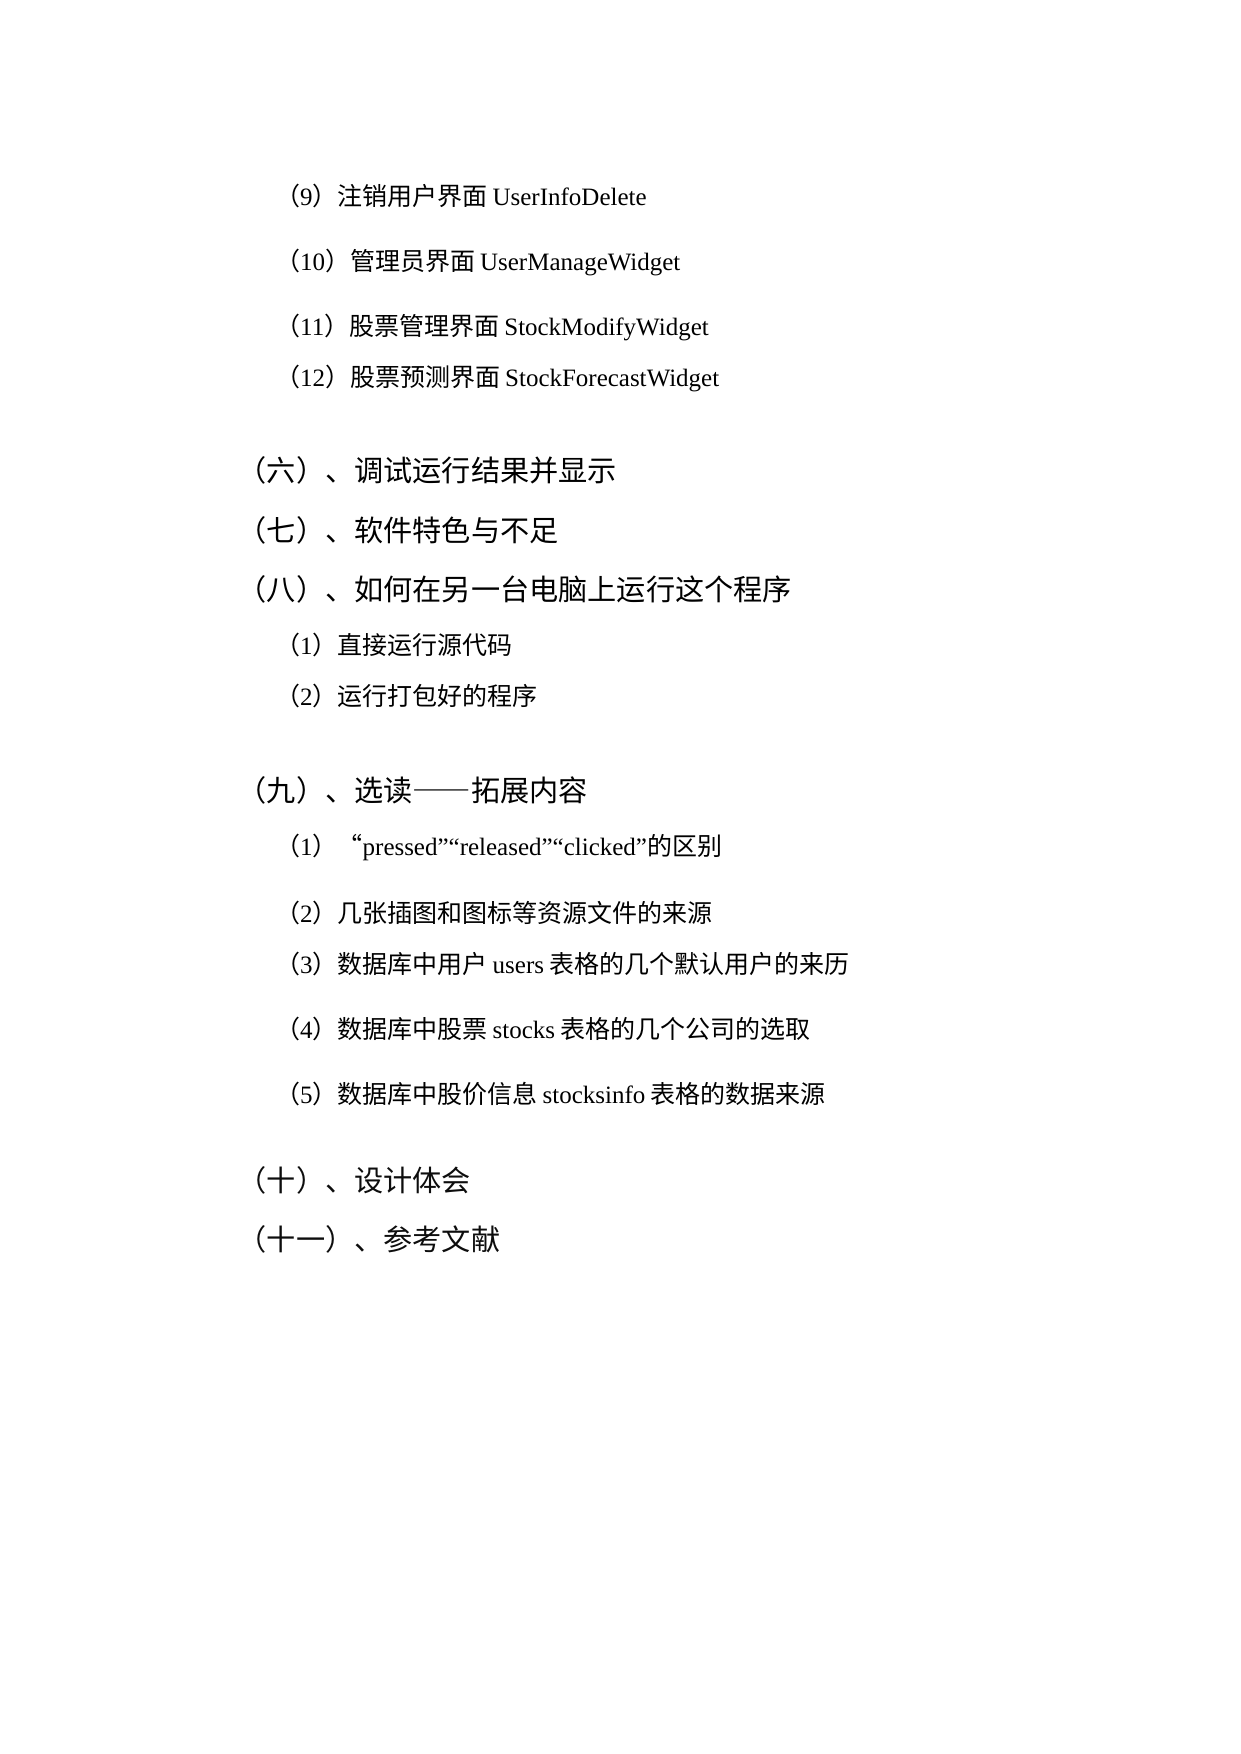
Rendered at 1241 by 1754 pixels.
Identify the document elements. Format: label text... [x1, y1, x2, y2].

text （九）、选读——拓展内容 [187, 767, 1053, 809]
text （十一）、参考文献 [187, 1217, 1053, 1259]
text （1）“pressed”“released”“clicked”的区别 [187, 826, 1053, 862]
text （11）股票管理界面StockModifyWidget [231, 292, 1053, 357]
text （2）几张插图和图标等资源文件的来源 [231, 879, 1053, 944]
text （5）数据库中股价信息stocksinfo表格的数据来源 [231, 1060, 1053, 1125]
text （10）管理员界面UserManageWidget [231, 227, 1053, 292]
text （9）注销用户界面UserInfoDelete [231, 162, 1053, 227]
text （3）数据库中用户users表格的几个默认用户的来历 [187, 944, 1053, 981]
text （八）、如何在另一台电脑上运行这个程序 [187, 566, 1053, 608]
text （2）运行打包好的程序 [275, 676, 1053, 712]
text （4）数据库中股票stocks表格的几个公司的选取 [231, 995, 1053, 1060]
text （六）、调试运行结果并显示 [187, 448, 1053, 490]
text （七）、软件特色与不足 [187, 507, 1053, 549]
text （十）、设计体会 [187, 1158, 1053, 1200]
text （12）股票预测界面StockForecastWidget [187, 357, 1053, 393]
text （1）直接运行源代码 [275, 625, 1053, 662]
